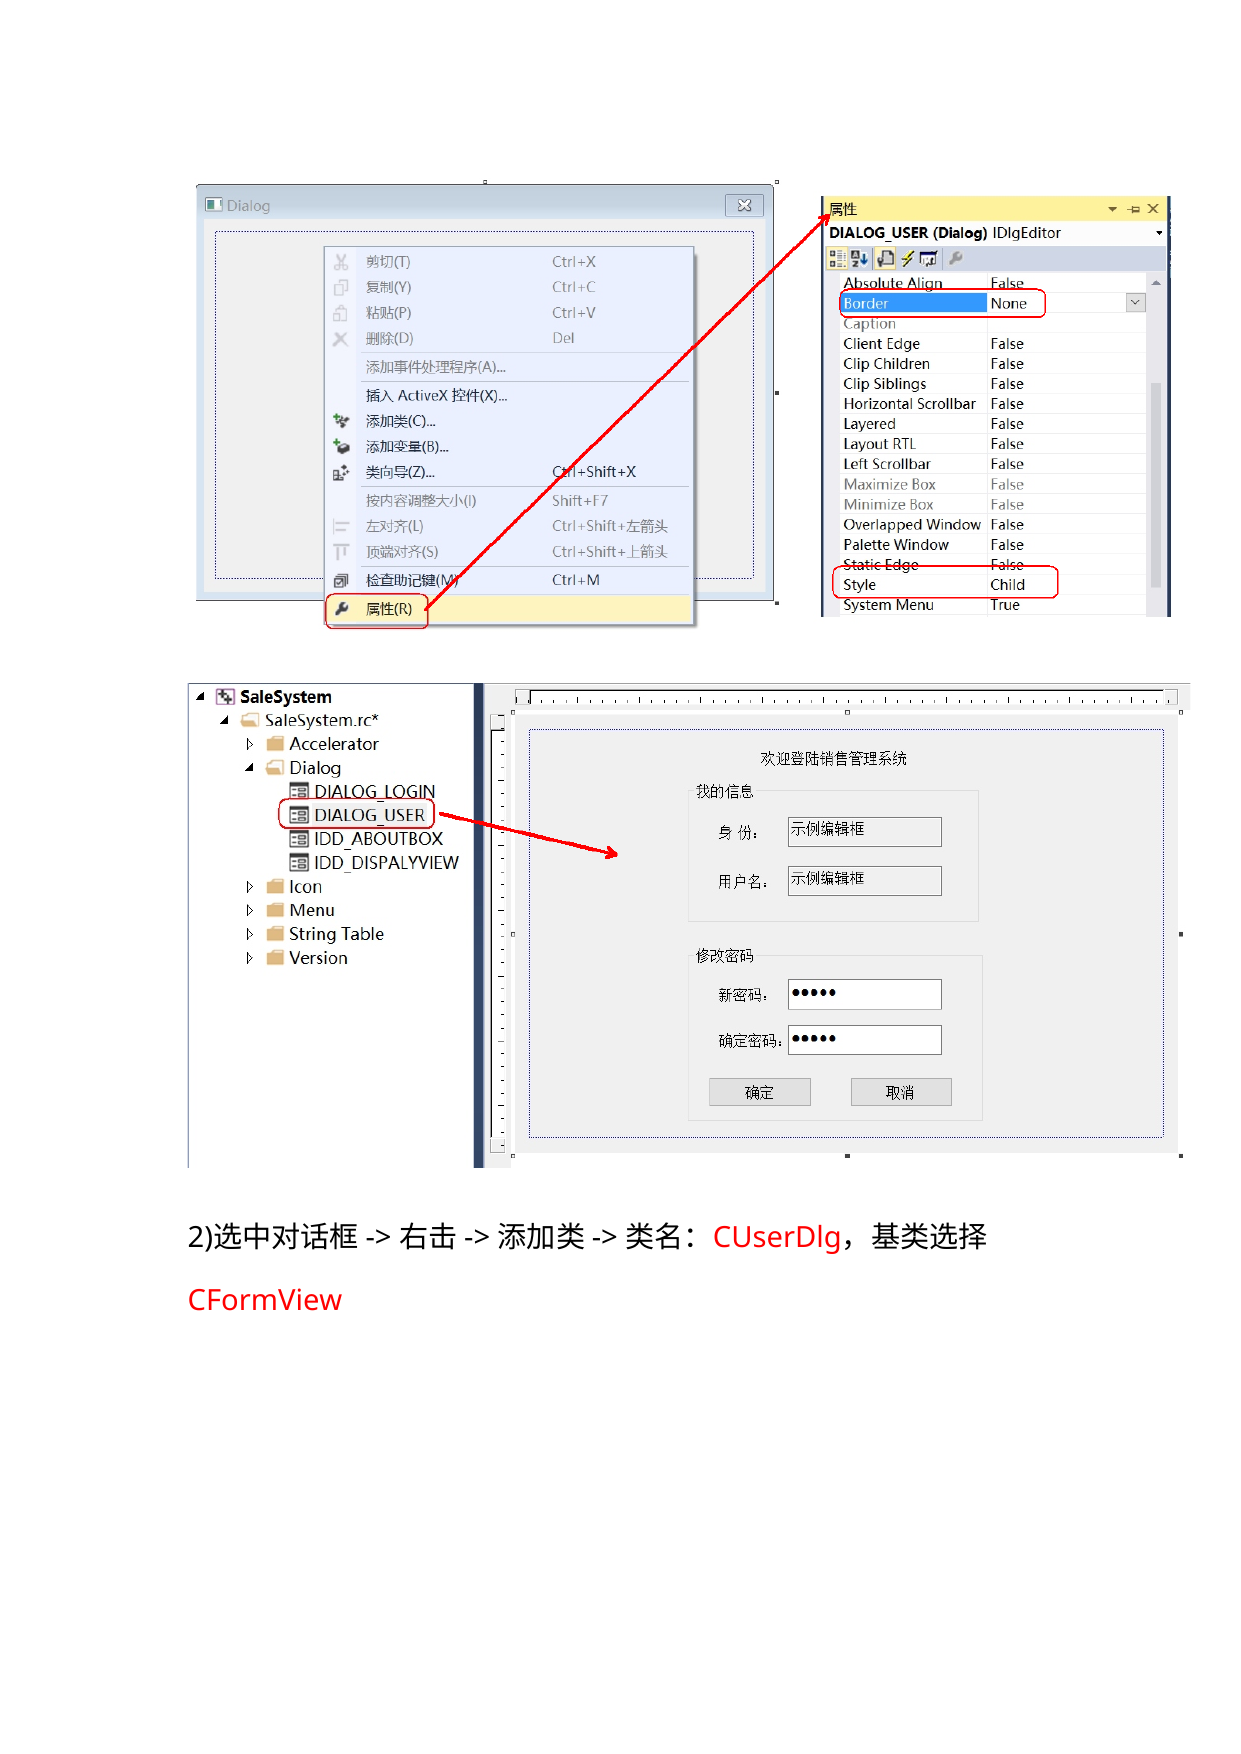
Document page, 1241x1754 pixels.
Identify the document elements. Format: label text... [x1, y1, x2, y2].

picture [187, 683, 1191, 1168]
picture [187, 172, 1191, 639]
text 2)选中对话框 -> 右击 -> 添加类 -> 类名：CUserDlg，基类选择CFormView [187, 1202, 1053, 1332]
